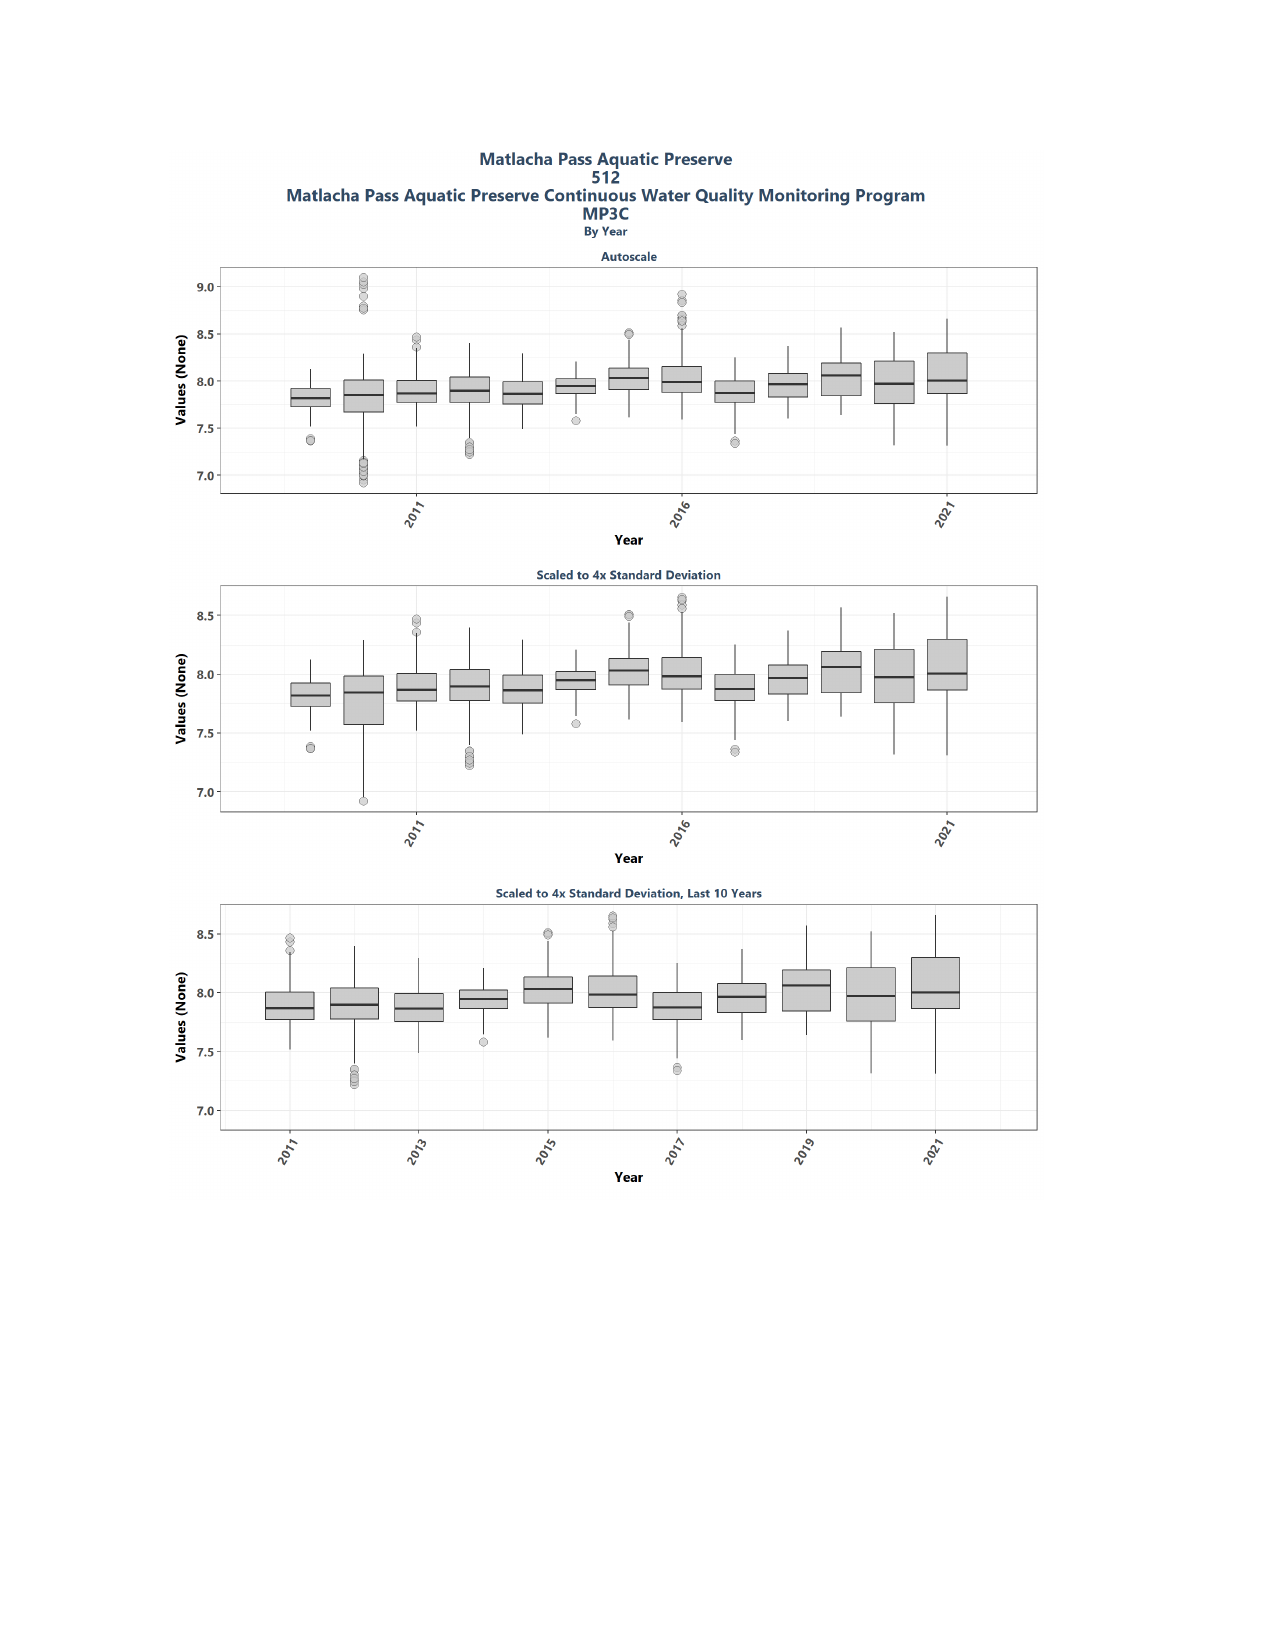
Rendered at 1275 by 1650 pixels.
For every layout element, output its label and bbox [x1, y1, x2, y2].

picture [168, 150, 1044, 1200]
